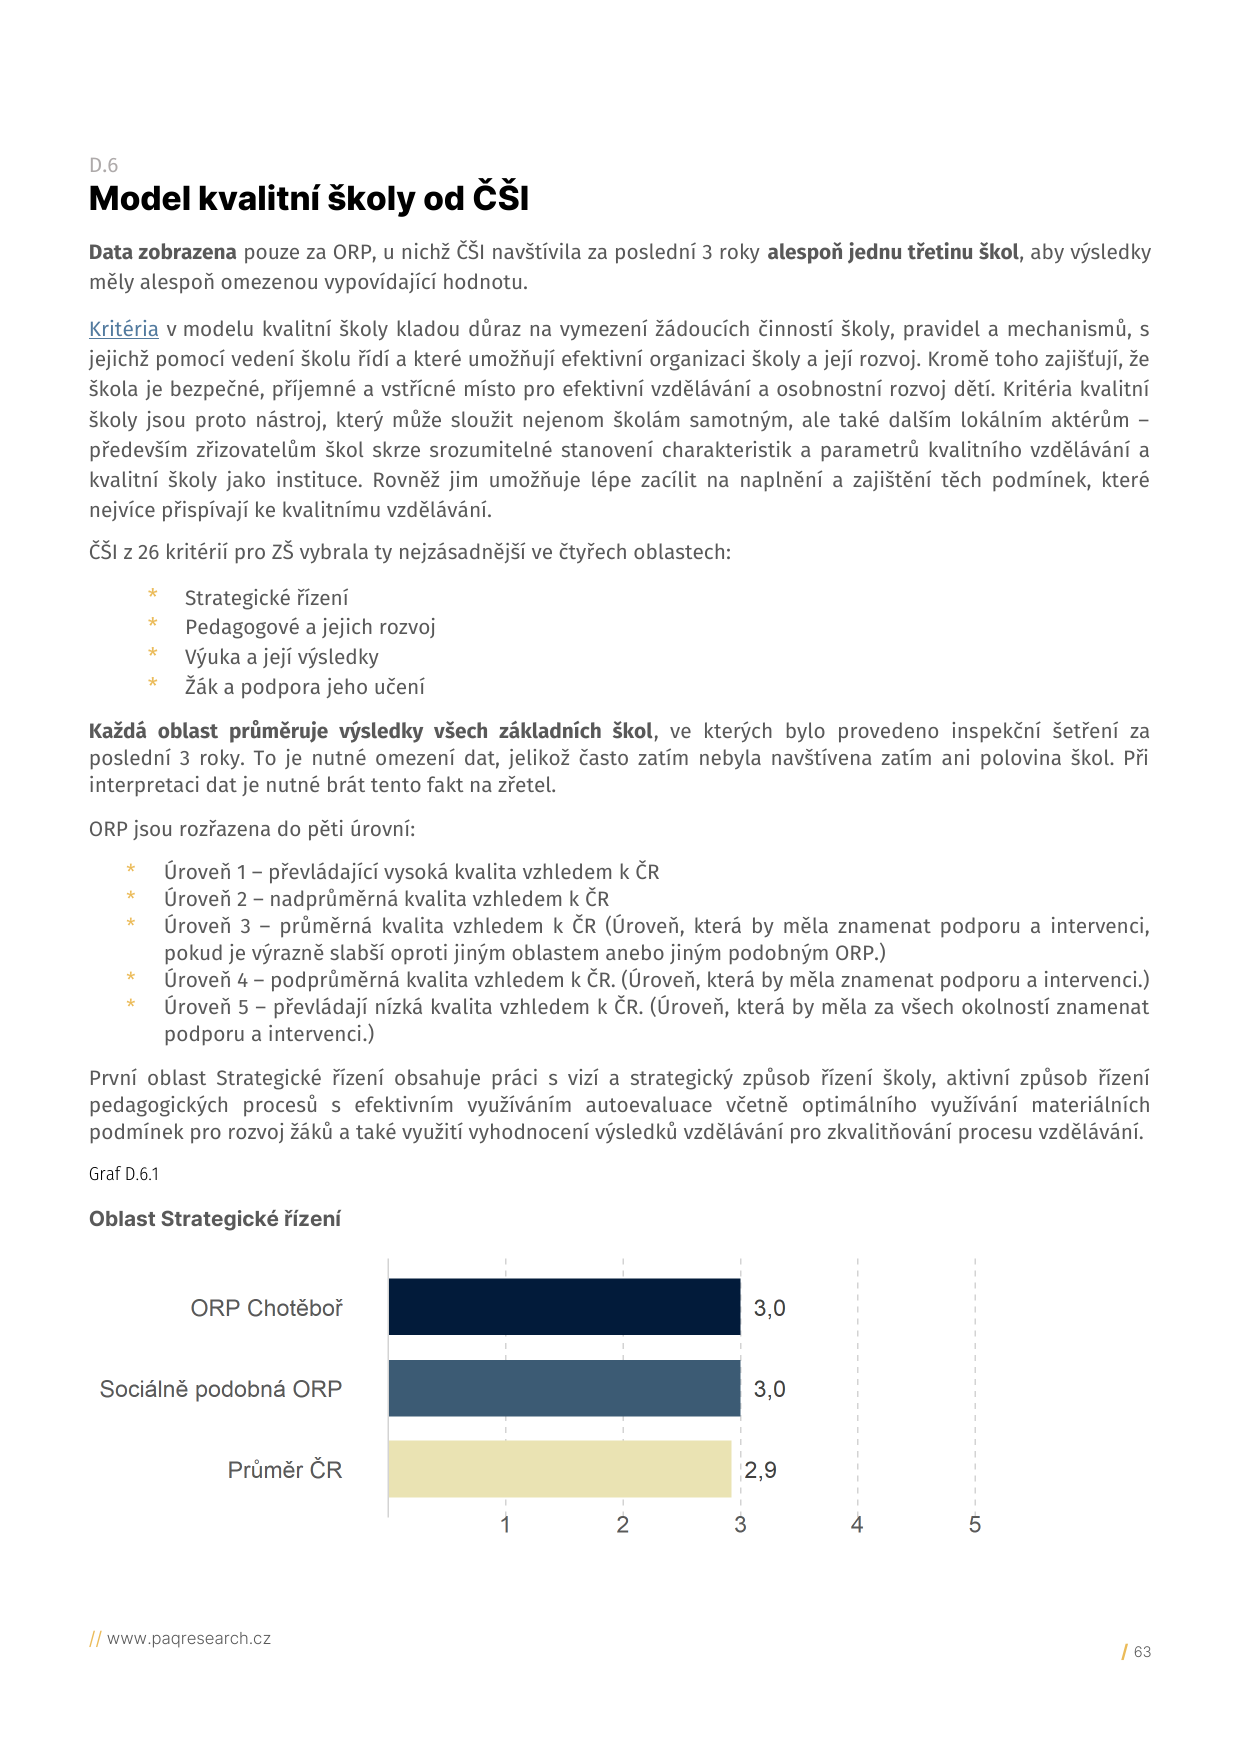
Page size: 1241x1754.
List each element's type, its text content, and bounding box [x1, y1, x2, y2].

list Úroveň 1 – převládající vysoká kvalita vzhledem k ČR [126, 860, 1152, 885]
text D.6 [89, 148, 1152, 178]
text Oblast Strategické řízení [89, 1202, 1152, 1232]
list Úroveň 2 – nadprůměrná kvalita vzhledem k ČR [126, 887, 1152, 912]
list Výuka a její výsledky [148, 643, 1152, 670]
list Žák a podpora jeho učení [148, 673, 1152, 700]
subtitle Model kvalitní školy od ČŠI [89, 178, 1152, 218]
list Úroveň 3 – průměrná kvalita vzhledem k ČR (Úroveň, která by měla znamenat podporu a intervenci, pokud je výrazně slabší oproti jiným oblastem anebo jiným podobným ORP.) [126, 914, 1152, 966]
picture [88, 1231, 1139, 1564]
text První oblast Strategické řízení obsahuje práci s vizí a strategický způsob řízení školy, aktivní způsob řízení pedagogických procesů s efektivním využíváním autoevaluace včetně optimálního využívání materiálních podmínek pro rozvoj žáků a také využití vyhodnocení výsledků vzdělávání pro zkvalitňování procesu vzdělávání. [89, 1066, 1152, 1145]
text Data zobrazena pouze za ORP, u nichž ČŠI navštívila za poslední 3 roky alespoň jednu třetinu škol, aby výsledky měly alespoň omezenou vypovídající hodnotu. [89, 235, 1152, 295]
text ČŠI z 26 kritérií pro ZŠ vybrala ty nejzásadnější ve čtyřech oblastech: [89, 540, 1152, 565]
list Úroveň 5 – převládají nízká kvalita vzhledem k ČR. (Úroveň, která by měla za všech okolností znamenat podporu a intervenci.) [126, 995, 1152, 1047]
list Pedagogové a jejich rozvoj [148, 613, 1152, 641]
text Každá oblast průměruje výsledky všech základních škol, ve kterých bylo provedeno inspekční šetření za poslední 3 roky. To je nutné omezení dat, jelikož často zatím nebyla navštívena zatím ani polovina škol. Při interpretaci dat je nutné brát tento fakt na zřetel. [89, 719, 1152, 798]
text Graf D.6.1 [89, 1163, 1152, 1186]
text ORP jsou rozřazena do pěti úrovní: [89, 817, 1152, 842]
text Kritéria v modelu kvalitní školy kladou důraz na vymezení žádoucích činností školy, pravidel a mechanismů, s jejichž pomocí vedení školu řídí a které umožňují efektivní organizaci školy a její rozvoj. Kromě toho zajišťují, že škola je bezpečné, příjemné a vstřícné místo pro efektivní vzdělávání a osobnostní rozvoj dětí. Kritéria kvalitní školy jsou proto nástroj, který může sloužit nejenom školám samotným, ale také dalším lokálním aktérům – především zřizovatelům škol skrze srozumitelné stanovení charakteristik a parametrů kvalitního vzdělávání a kvalitní školy jako instituce. Rovněž jim umožňuje lépe zacílit na naplnění a zajištění těch podmínek, které nejvíce přispívají ke kvalitnímu vzdělávání. [89, 312, 1152, 523]
list Strategické řízení [148, 583, 1152, 611]
list Úroveň 4 – podprůměrná kvalita vzhledem k ČR. (Úroveň, která by měla znamenat podporu a intervenci.) [126, 968, 1152, 993]
